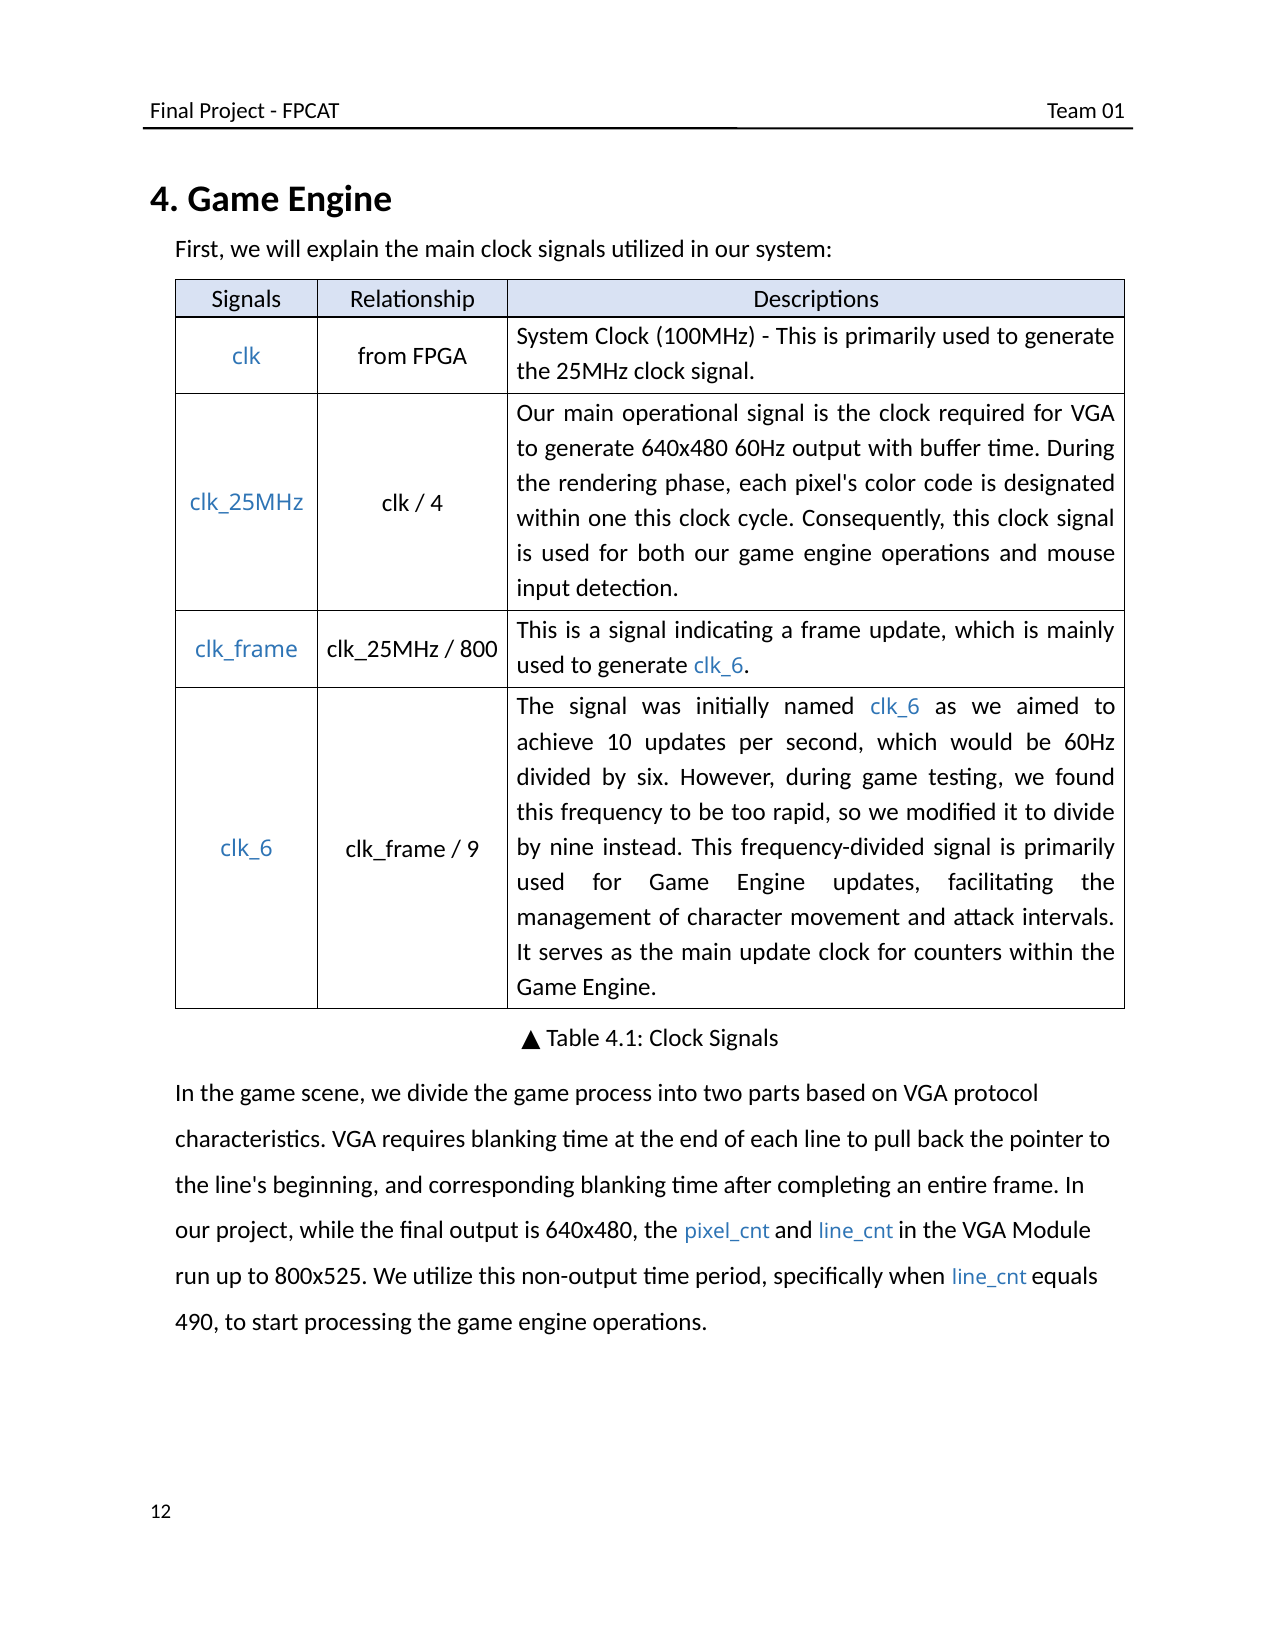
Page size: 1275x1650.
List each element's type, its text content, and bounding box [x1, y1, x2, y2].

table_cell clk_frame / 9 [318, 688, 507, 1008]
table_cell Our main operational signal is the clock required for VGA to generate 640x480 60Hz output with buffer time. During the rendering phase, each pixel's color code is designated within one this clock cycle. Consequently, this clock signal is used for both our game engine operations and mouse input detection. [508, 394, 1124, 610]
table_cell clk_25MHz / 800 [318, 611, 507, 687]
table_cell clk / 4 [318, 394, 507, 610]
table_cell This is a signal indicating a frame update, which is mainly used to generate clk_6. [508, 611, 1124, 687]
table_cell clk_25MHz [176, 394, 317, 610]
table_cell clk [176, 318, 317, 393]
table_header Relationship [318, 280, 507, 316]
text In the game scene, we divide the game process into two parts based on VGA protocol characteristics. VGA requires blanking time at the end of each line to pull back the pointer to the line's beginning, and corresponding blanking time after completing an entire frame. In our project, while the final output is 640x480, the pixel_cnt and line_cnt in the VGA Module run up to 800x525. We utilize this non-output time period, specifically when line_cnt equals 490, to start processing the game engine operations. [175, 1077, 1125, 1337]
table_header Signals [176, 280, 317, 316]
table_header Descriptions [508, 280, 1124, 316]
table_cell clk_frame [176, 611, 317, 687]
table_cell from FPGA [318, 318, 507, 393]
text ▲ Table 4.1: Clock Signals [175, 1022, 1125, 1052]
table_cell System Clock (100MHz) - This is primarily used to generate the 25MHz clock signal. [508, 318, 1124, 393]
subtitle 4. Game Engine [150, 175, 1125, 221]
table_cell clk_6 [176, 688, 317, 1008]
table_cell The signal was initially named clk_6 as we aimed to achieve 10 updates per second, which would be 60Hz divided by six. However, during game testing, we found this frequency to be too rapid, so we modified it to divide by nine instead. This frequency-divided signal is primarily used for Game Engine updates, facilitating the management of character movement and attack intervals. It serves as the main update clock for counters within the Game Engine. [508, 688, 1124, 1008]
text First, we will explain the main clock signals utilized in our system: [175, 233, 1125, 264]
